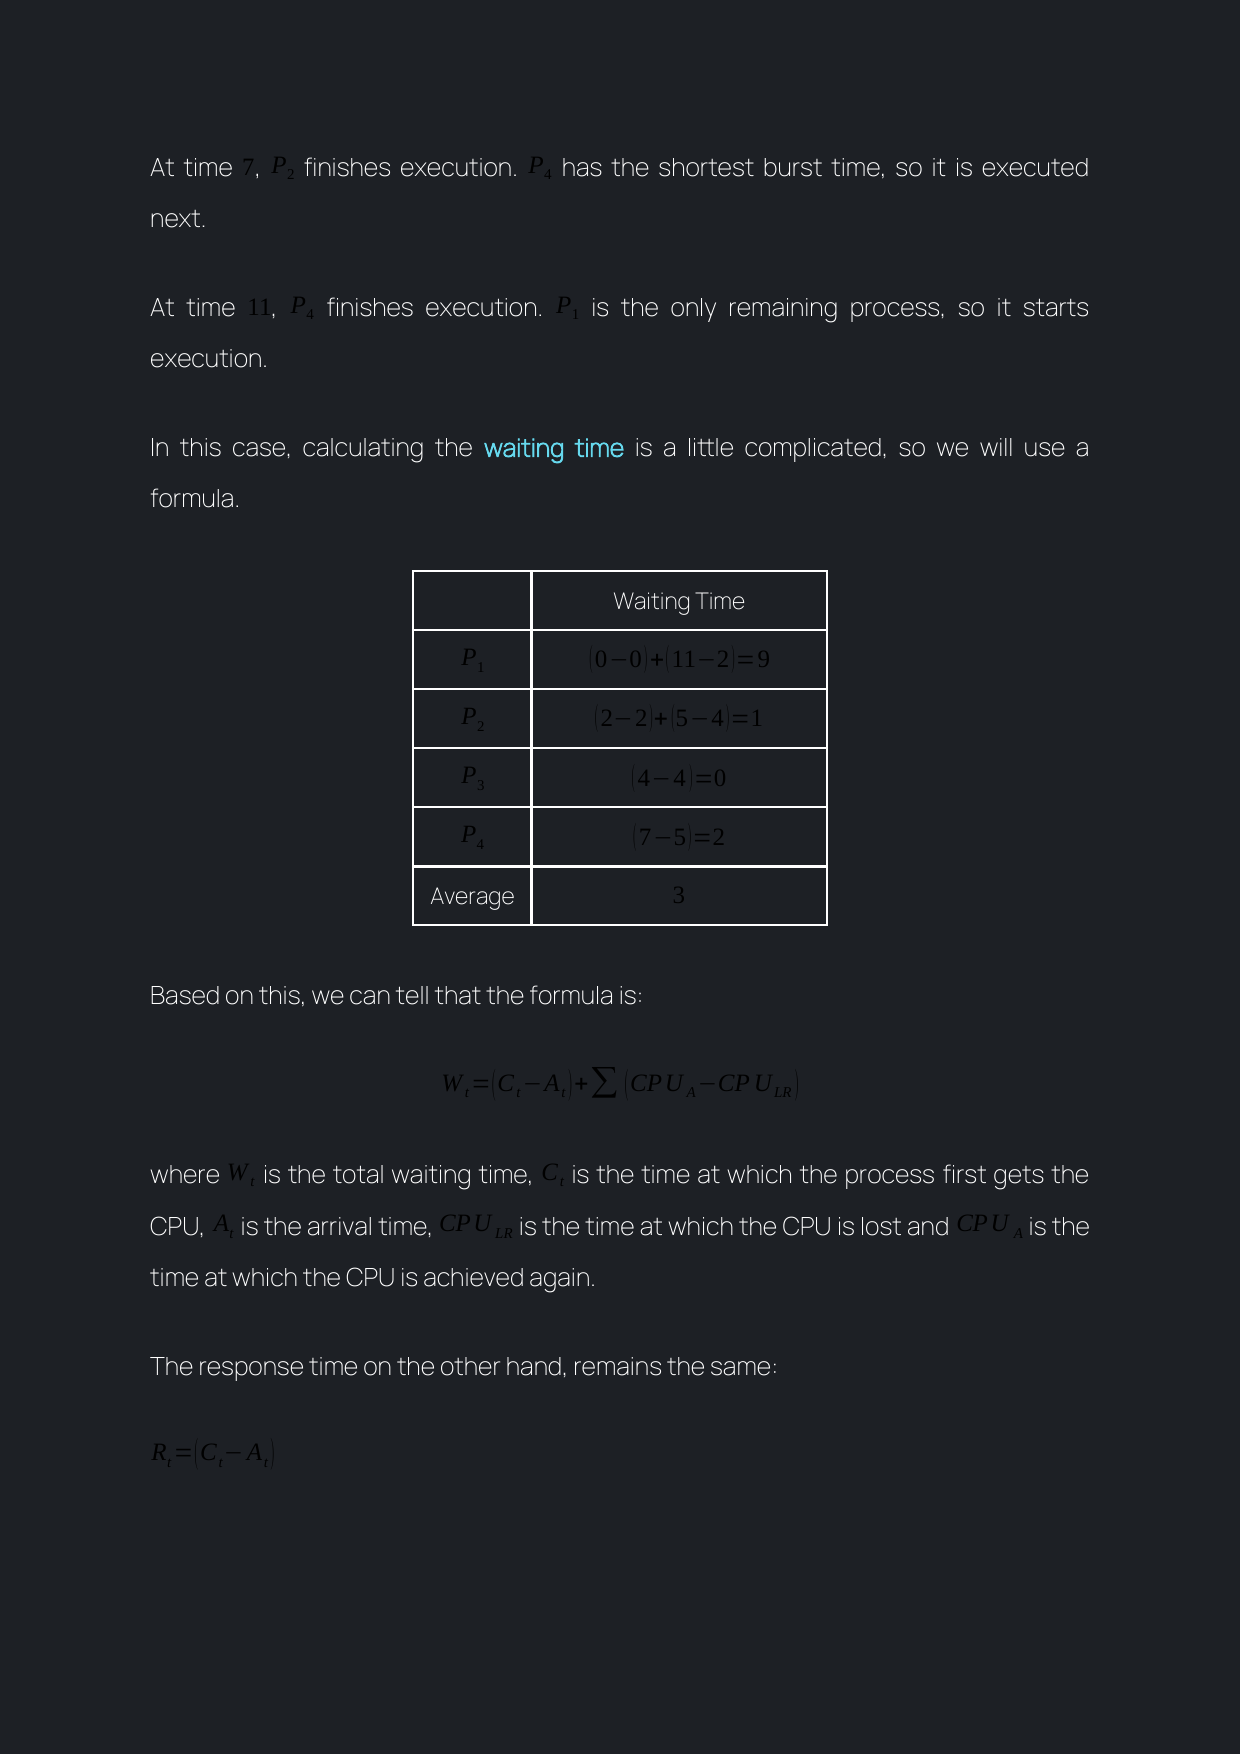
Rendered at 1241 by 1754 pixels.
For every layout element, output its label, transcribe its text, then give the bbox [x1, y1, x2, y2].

table_cell [414, 749, 530, 806]
table_cell [533, 868, 826, 924]
table_cell [414, 631, 530, 688]
text The response time on the other hand, remains the same: [150, 1348, 1090, 1383]
table_cell [533, 631, 826, 688]
table_cell [533, 808, 826, 865]
table_cell [414, 808, 530, 865]
text In this case, calculating the waiting time is a little complicated, so we will use a formula. [150, 430, 1090, 515]
text where is the total waiting time, is the time at which the process first gets the CPU, is the arrival time, is the time at which the CPU is lost and is the time at which the CPU is achieved again. [150, 1157, 1090, 1294]
table_cell [533, 749, 826, 806]
text At time , finishes execution. has the shortest burst time, so it is executed next. [150, 150, 1090, 235]
table_cell [533, 690, 826, 747]
table_header [414, 572, 530, 629]
text Based on this, we can tell that the formula is: [150, 978, 1090, 1012]
table_header Waiting Time [533, 572, 826, 629]
table_cell [414, 690, 530, 747]
text At time , finishes execution. is the only remaining process, so it starts execution. [150, 290, 1090, 375]
table_cell Average [414, 868, 530, 924]
